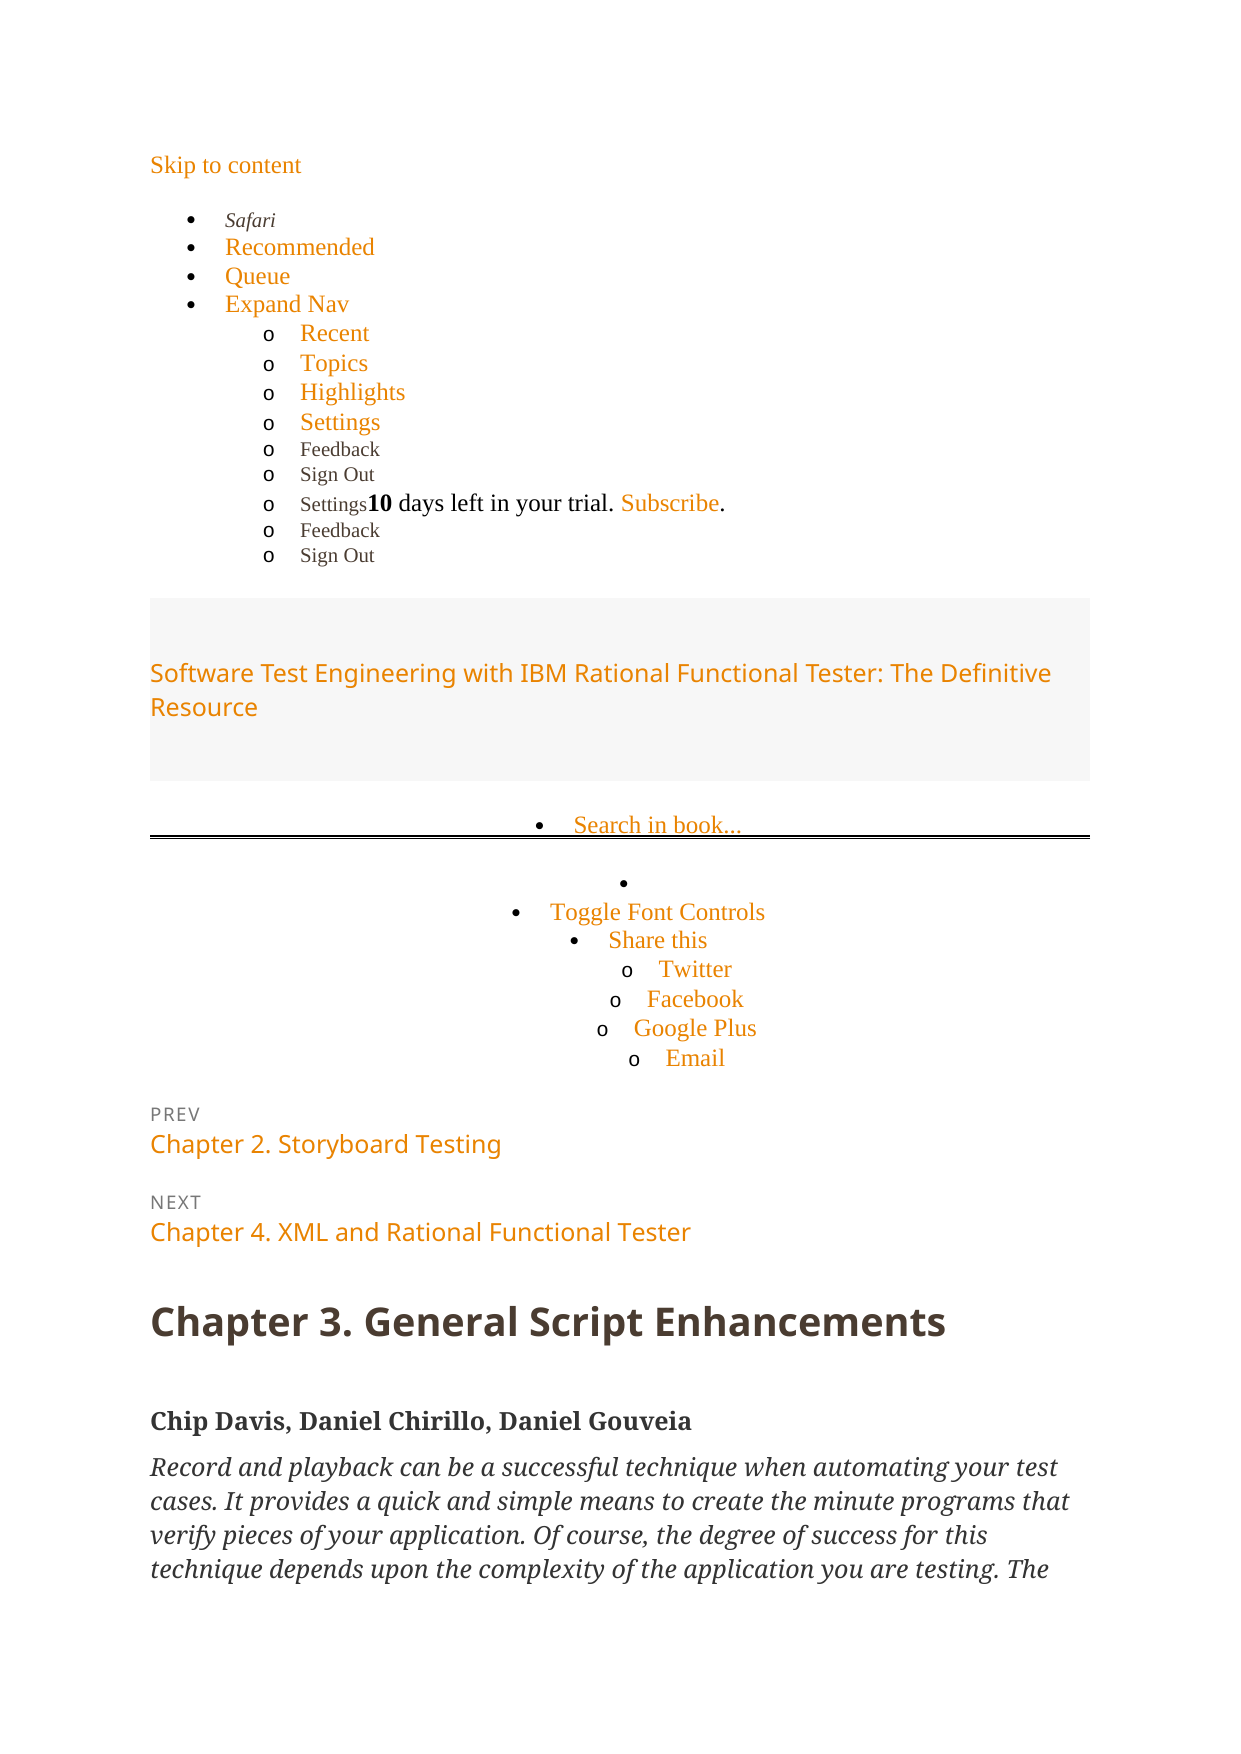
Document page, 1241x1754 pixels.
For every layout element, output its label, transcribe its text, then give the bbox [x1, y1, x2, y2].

list Recent [262, 318, 1090, 348]
text Next [150, 1189, 1090, 1215]
list Toggle Font Controls [187, 897, 1090, 925]
list Queue [187, 261, 1090, 289]
list Safari [187, 208, 1090, 232]
text Prev [150, 1102, 1090, 1127]
list Feedback [262, 518, 1090, 543]
list Facebook [262, 984, 1090, 1013]
list Topics [262, 348, 1090, 377]
text Chapter 2. Storyboard Testing [150, 1127, 1090, 1161]
list Sign Out [262, 543, 1090, 569]
list Feedback [262, 437, 1090, 462]
list Sign Out [262, 462, 1090, 488]
list Expand Nav [187, 289, 1090, 318]
list Google Plus [262, 1013, 1090, 1043]
text Chip Davis, Daniel Chirillo, Daniel Gouveia [150, 1403, 1090, 1437]
list Search in book... [187, 810, 1090, 835]
text Software Test Engineering with IBM Rational Functional Tester: The Definitive Resource [150, 655, 1090, 723]
list Settings10 days left in your trial. Subscribe. [262, 488, 1090, 518]
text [150, 1450, 1090, 1586]
list Email [262, 1043, 1090, 1072]
text Chapter 4. XML and Rational Functional Tester [150, 1215, 1090, 1249]
text Skip to content [150, 150, 1090, 179]
list Recommended [187, 232, 1090, 261]
text Chapter 3. General Script Enhancements [150, 1294, 1090, 1348]
list Highlights [262, 377, 1090, 407]
list Twitter [262, 954, 1090, 984]
list Share this [187, 925, 1090, 954]
list Settings [262, 407, 1090, 437]
